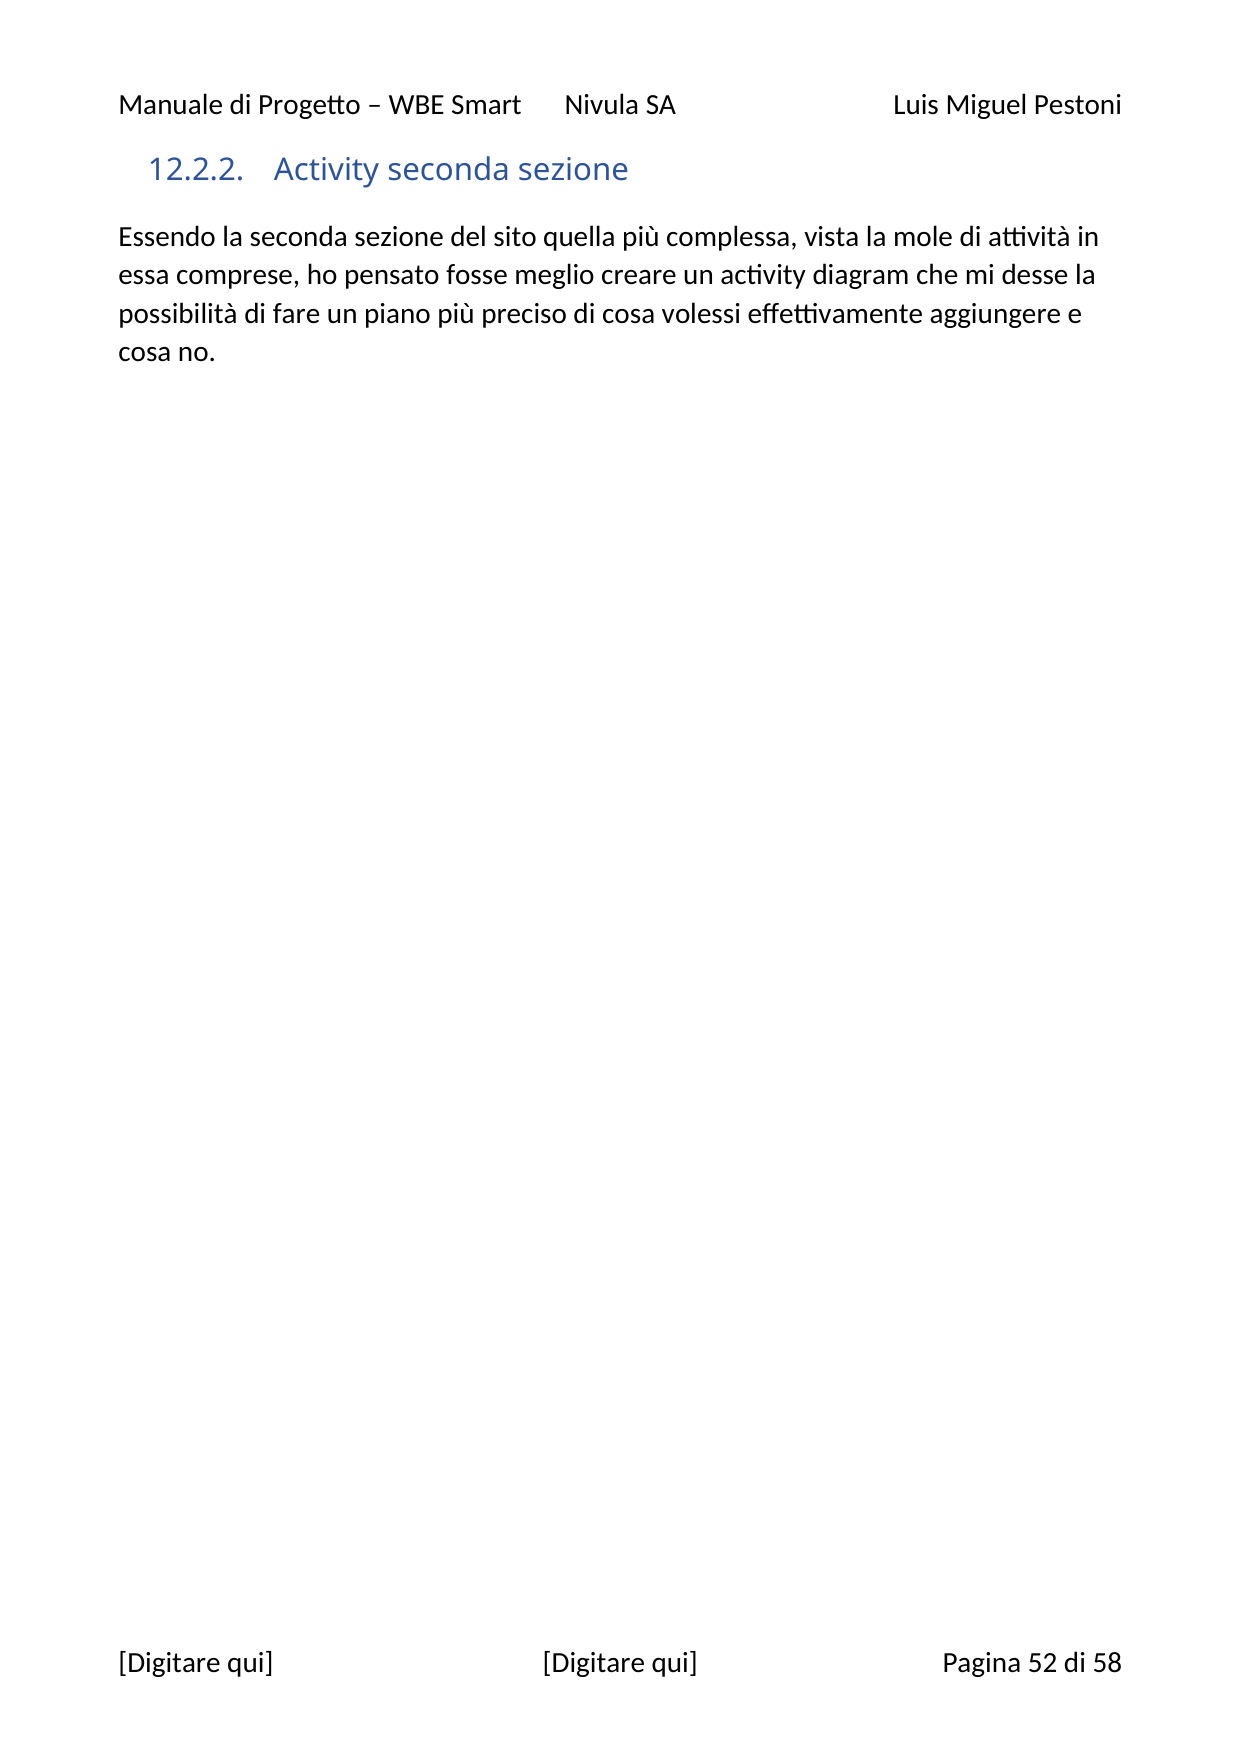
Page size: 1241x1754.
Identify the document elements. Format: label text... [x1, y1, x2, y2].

text Essendo la seconda sezione del sito quella più complessa, vista la mole di attività in essa comprese, ho pensato fosse meglio creare un activity diagram che mi desse la possibilità di fare un piano più preciso di cosa volessi effettivamente aggiungere e cosa no. [118, 218, 1122, 369]
subtitle Activity seconda sezione [148, 147, 1122, 189]
